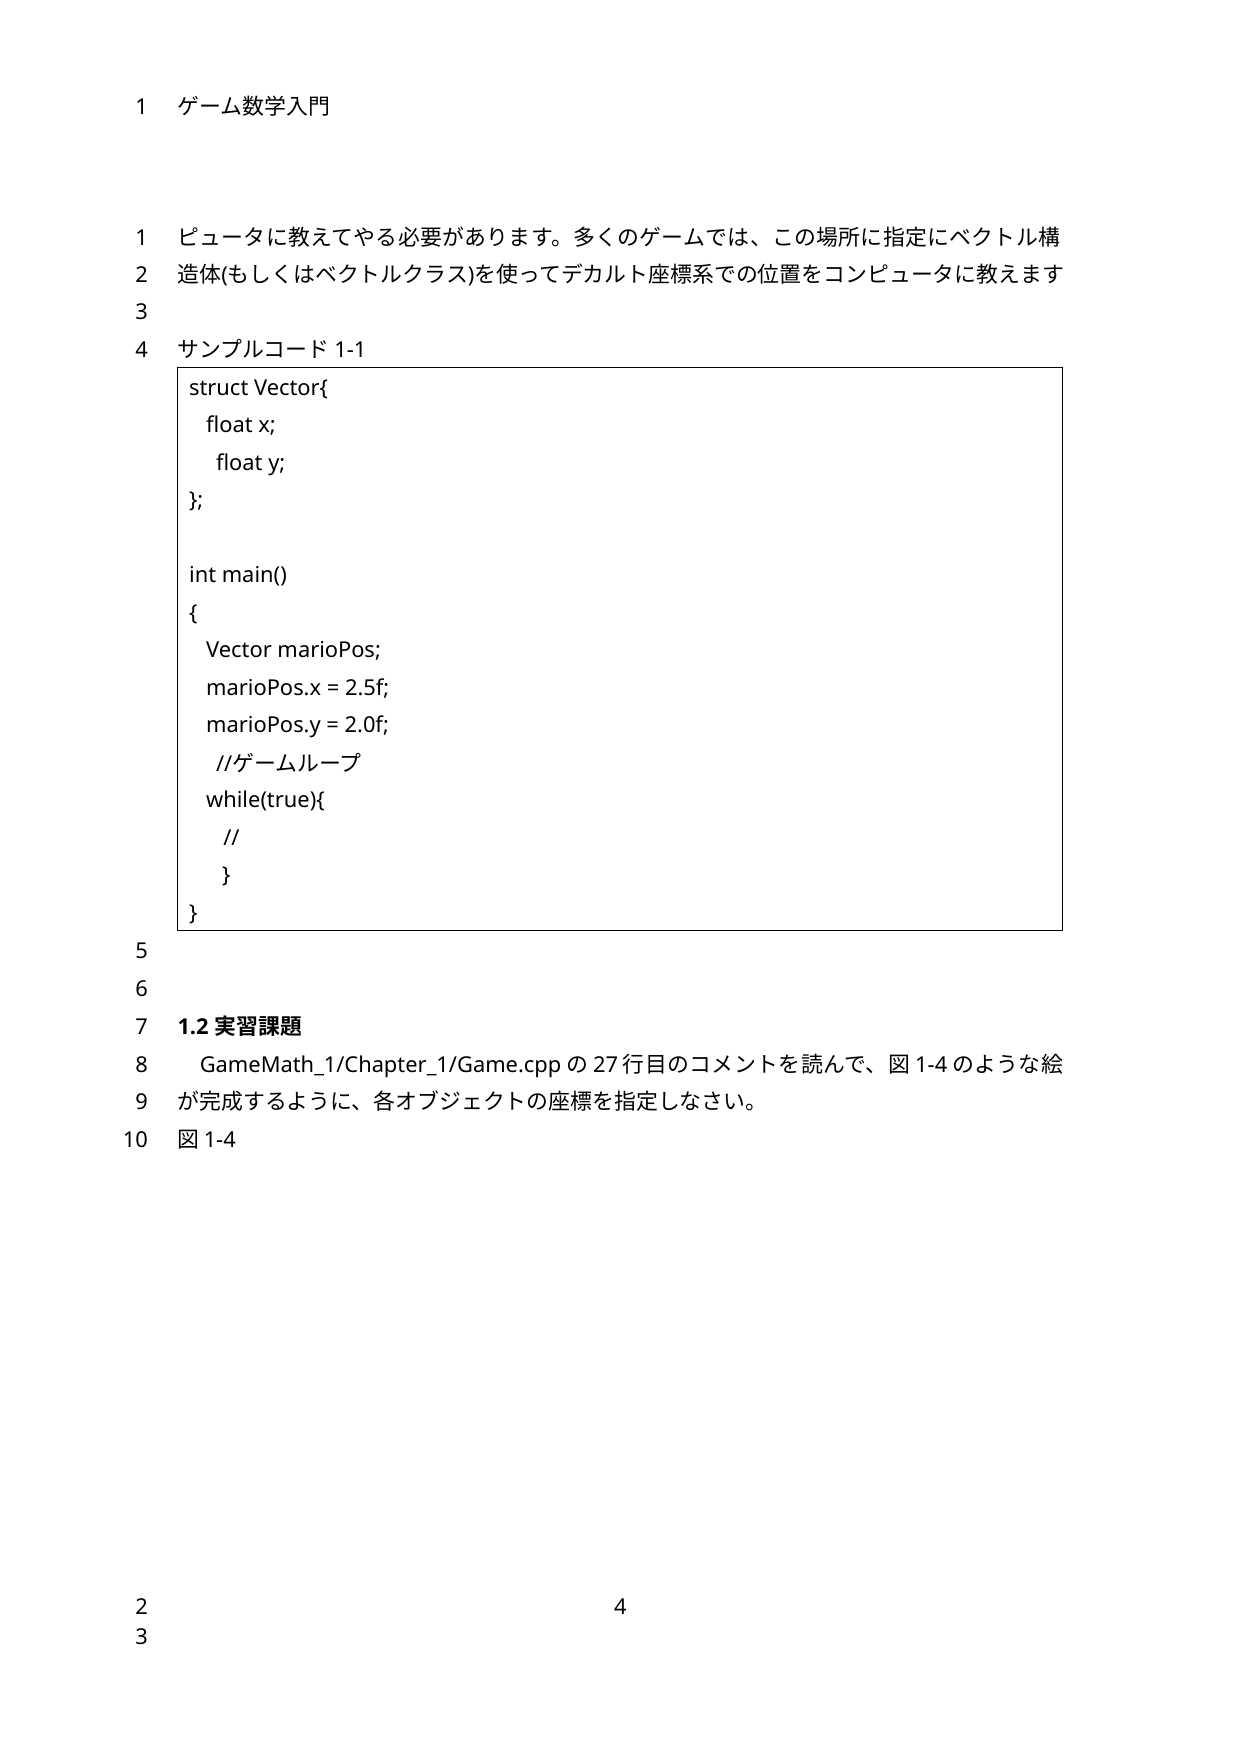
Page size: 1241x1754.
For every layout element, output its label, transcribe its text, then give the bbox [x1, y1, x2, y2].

table_header struct Vector{ float x; float y; }; int main() { Vector marioPos; marioPos.x = 2.5f; marioPos.y = 2.0f; //ゲームループ while(true){ // } } [178, 368, 1062, 930]
text サンプルコード 1-1 [177, 329, 1063, 367]
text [177, 217, 1063, 292]
text 図1-4 [177, 1119, 1063, 1156]
text GameMath_1/Chapter_1/Game.cppの27行目のコメントを読んで、図1-4のような絵が完成するように、各オブジェクトの座標を指定しなさい。 [177, 1044, 1063, 1119]
subtitle 1.2 実習課題 [177, 1006, 1063, 1044]
